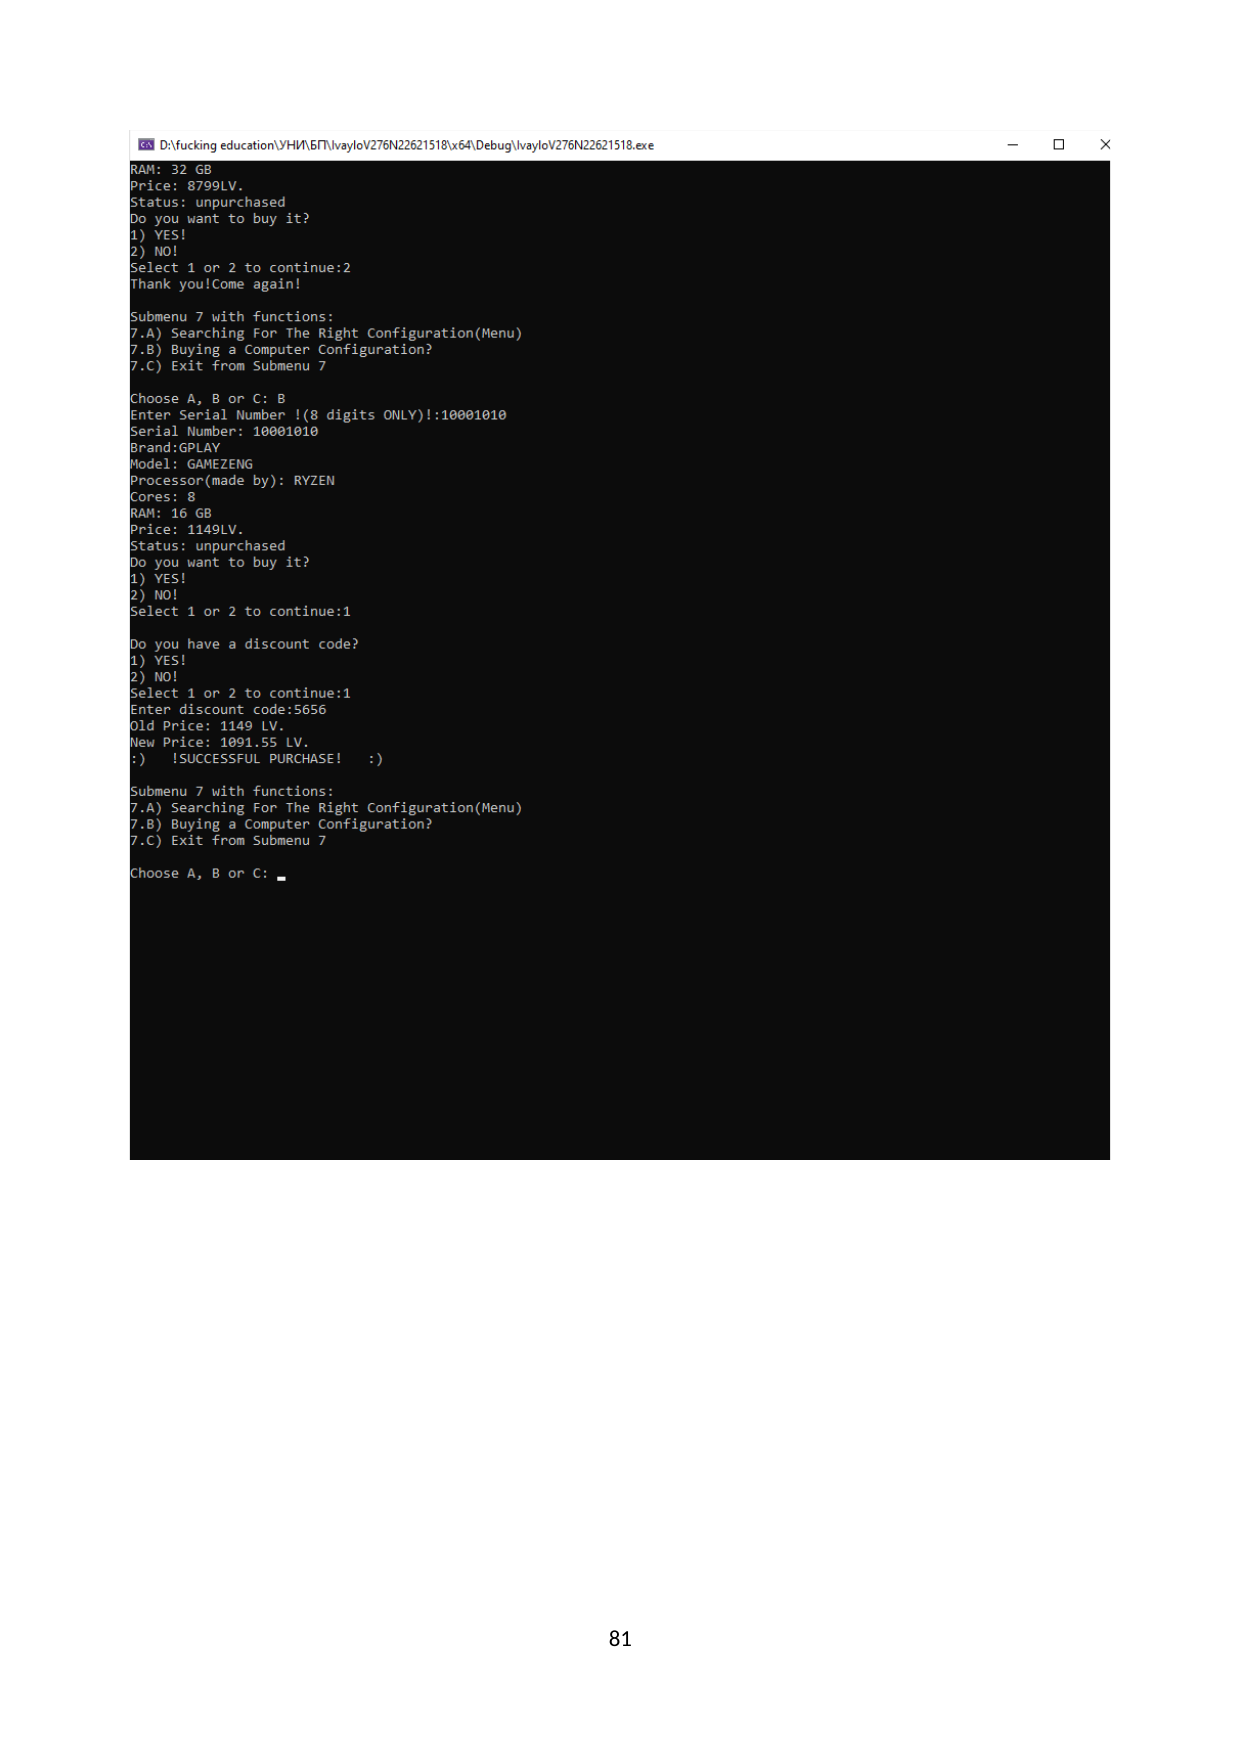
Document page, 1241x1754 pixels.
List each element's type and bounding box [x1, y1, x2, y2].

picture [129, 130, 1111, 1160]
